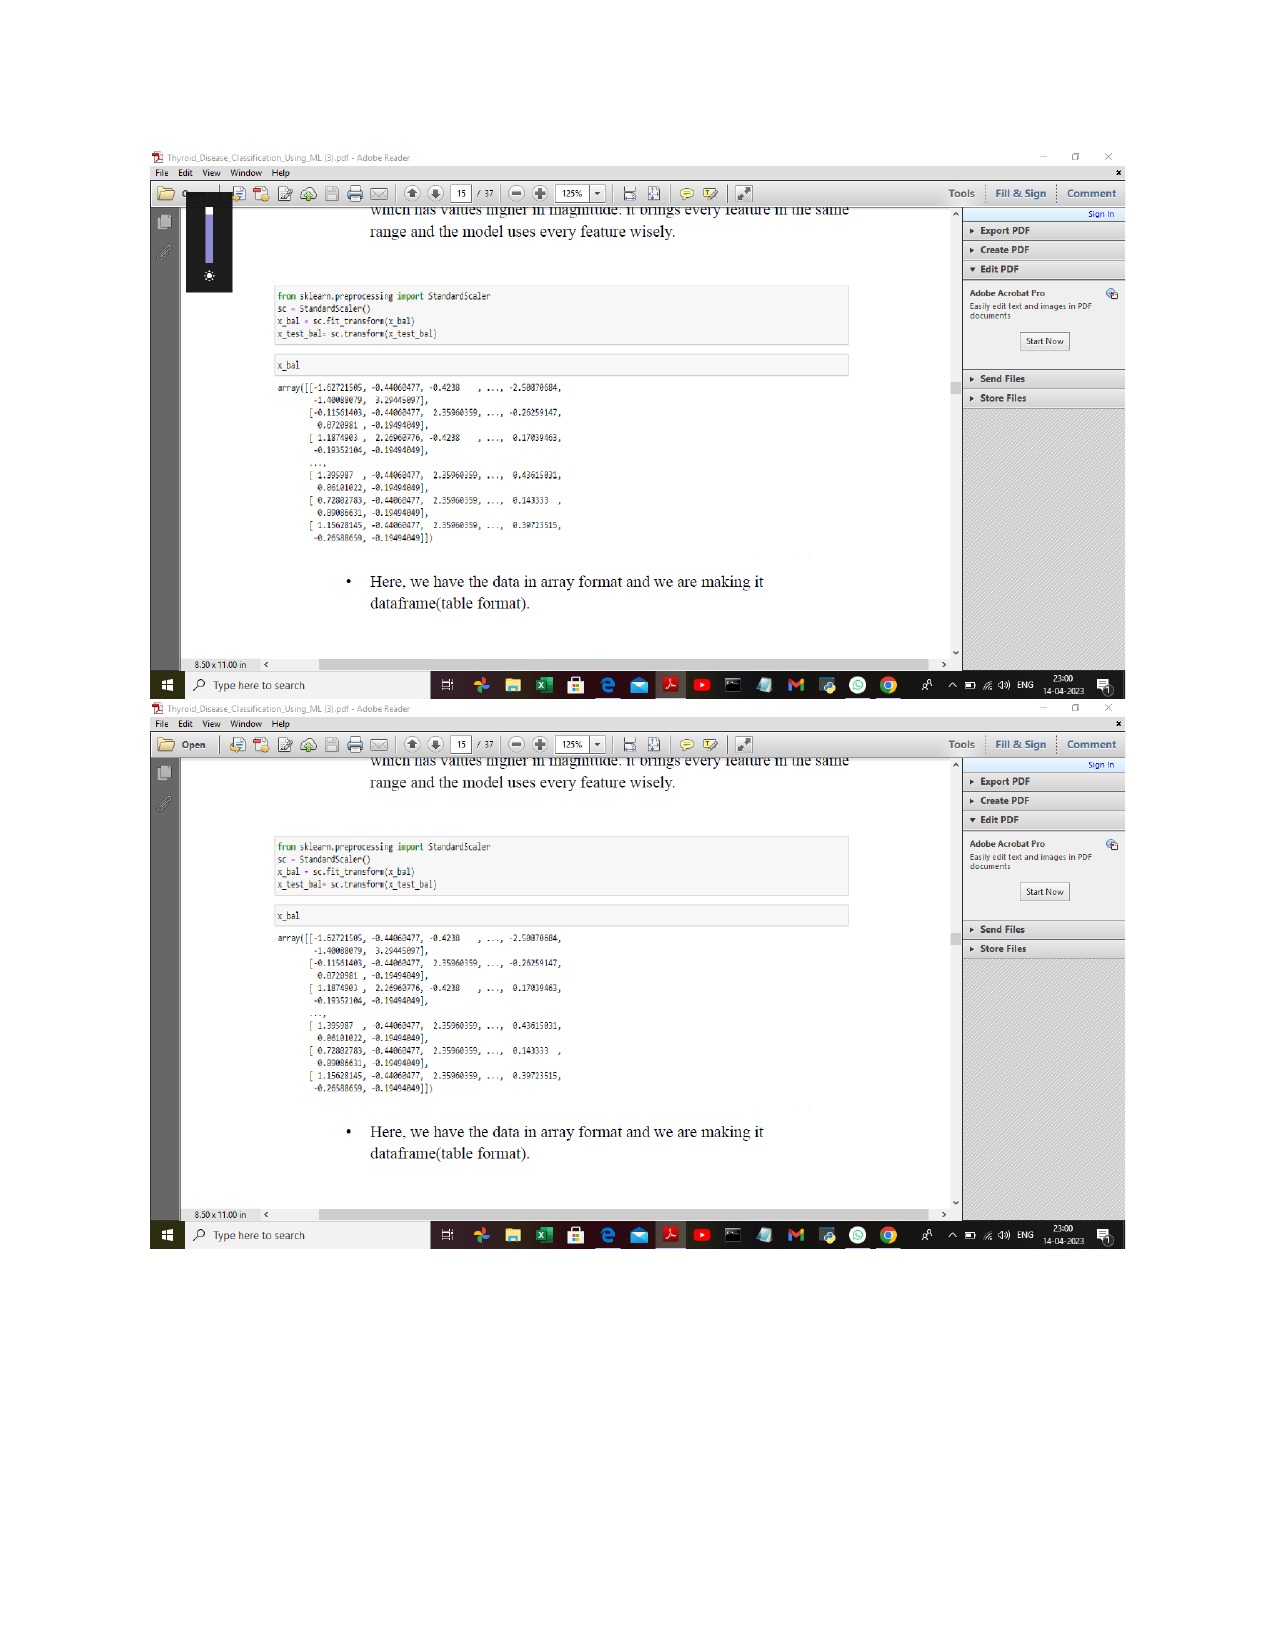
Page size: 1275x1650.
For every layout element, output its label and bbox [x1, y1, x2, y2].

picture [150, 150, 1125, 699]
picture [150, 700, 1125, 1249]
